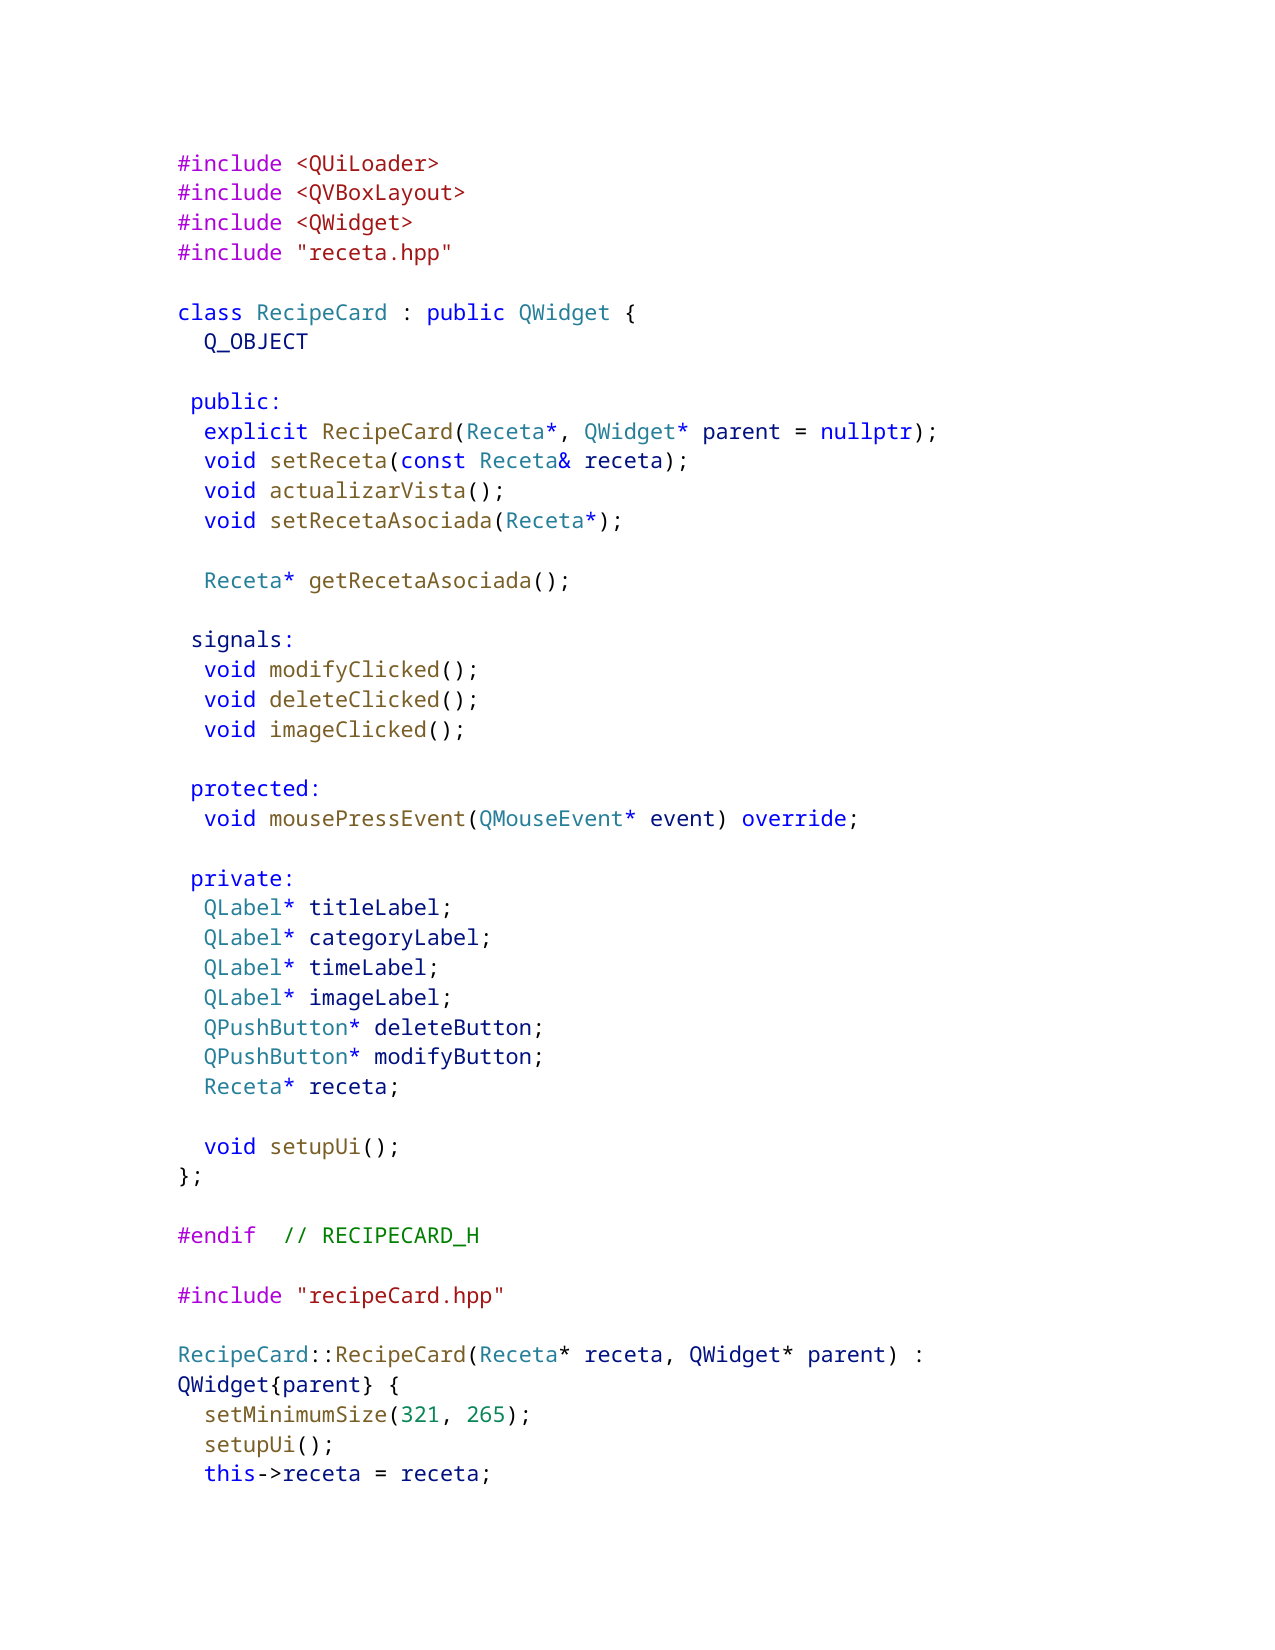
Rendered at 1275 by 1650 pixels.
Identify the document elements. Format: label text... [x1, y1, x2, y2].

text public: [177, 386, 1098, 416]
text signals: [177, 624, 1098, 654]
text #include "recipeCard.hpp" [177, 1280, 1098, 1309]
text #include <QUiLoader> [177, 148, 1098, 177]
text void actualizarVista(); [177, 475, 1098, 505]
text Receta* getRecetaAsociada(); [177, 565, 1098, 594]
text #include "receta.hpp" [177, 237, 1098, 267]
text void setRecetaAsociada(Receta*); [177, 505, 1098, 535]
text explicit RecipeCard(Receta*, QWidget* parent = nullptr); [177, 416, 1098, 446]
text #endif // RECIPECARD_H [177, 1220, 1098, 1250]
text void setReceta(const Receta& receta); [177, 446, 1098, 475]
text private: [177, 863, 1098, 892]
text #include <QWidget> [177, 207, 1098, 237]
text setupUi(); [177, 1429, 1098, 1458]
text setMinimumSize(321, 265); [177, 1399, 1098, 1429]
text QPushButton* deleteButton; [177, 1012, 1098, 1041]
text Q_OBJECT [177, 326, 1098, 356]
text #include <QVBoxLayout> [177, 177, 1098, 207]
text void modifyClicked(); [177, 654, 1098, 684]
text this->receta = receta; [177, 1458, 1098, 1488]
text QLabel* imageLabel; [177, 982, 1098, 1012]
text class RecipeCard : public QWidget { [177, 297, 1098, 326]
text RecipeCard::RecipeCard(Receta* receta, QWidget* parent) : QWidget{parent} { [177, 1339, 1098, 1399]
text QPushButton* modifyButton; [177, 1041, 1098, 1071]
text protected: [177, 773, 1098, 803]
text Receta* receta; [177, 1071, 1098, 1101]
text void imageClicked(); [177, 714, 1098, 743]
text void mousePressEvent(QMouseEvent* event) override; [177, 803, 1098, 833]
text }; [177, 1161, 1098, 1190]
text void deleteClicked(); [177, 684, 1098, 714]
text QLabel* titleLabel; [177, 892, 1098, 922]
text QLabel* timeLabel; [177, 952, 1098, 982]
text void setupUi(); [177, 1131, 1098, 1161]
text QLabel* categoryLabel; [177, 922, 1098, 952]
